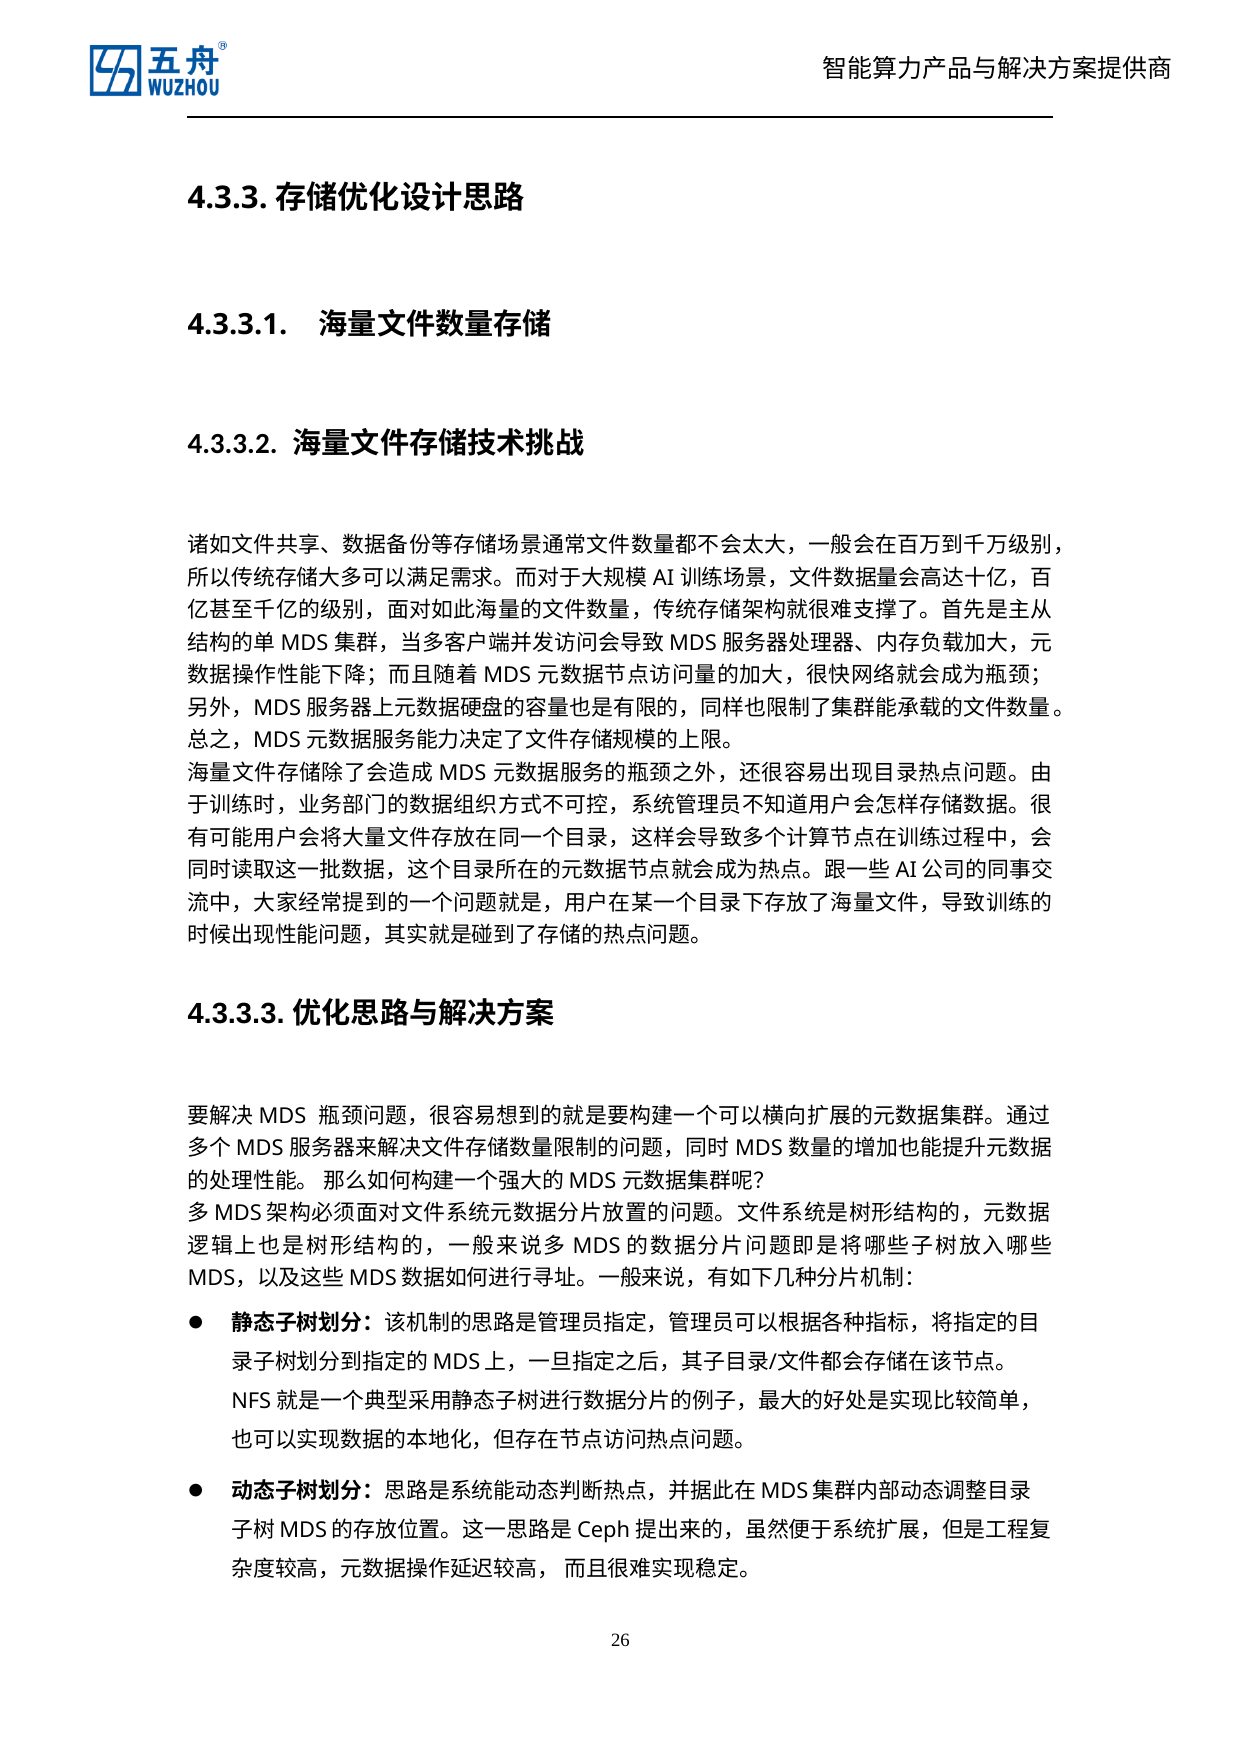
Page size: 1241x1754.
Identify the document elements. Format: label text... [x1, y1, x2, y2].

picture [87, 39, 230, 99]
subtitle 海量文件存储技术挑战 [187, 408, 1053, 473]
text 海量文件存储除了会造成MDS 元数据服务的瓶颈之外，还很容易出现目录热点问题。由于训练时，业务部门的数据组织方式不可控，系统管理员不知道用户会怎样存储数据。很有可能用户会将大量文件存放在同一个目录，这样会导致多个计算节点在训练过程中，会同时读取这一批数据，这个目录所在的元数据节点就会成为热点。跟一些AI公司的同事交流中，大家经常提到的一个问题就是，用户在某一个目录下存放了海量文件，导致训练的时候出现性能问题，其实就是碰到了存储的热点问题。 [187, 754, 1053, 949]
subtitle 海量文件数量存储 [187, 289, 1053, 354]
subtitle 优化思路与解决方案 [187, 979, 1053, 1044]
text 要解决MDS 瓶颈问题，很容易想到的就是要构建一个可以横向扩展的元数据集群。通过多个MDS 服务器来解决文件存储数量限制的问题，同时MDS 数量的增加也能提升元数据的处理性能。 那么如何构建一个强大的MDS 元数据集群呢？ [187, 1097, 1053, 1195]
list 动态子树划分：思路是系统能动态判断热点，并据此在MDS集群内部动态调整目录子树MDS的存放位置。这一思路是 Ceph 提出来的，虽然便于系统扩展，但是工程复杂度较高，元数据操作延迟较高， 而且很难实现稳定。 [187, 1473, 1053, 1583]
subtitle 存储优化设计思路 [187, 162, 1053, 227]
text 多MDS架构必须面对文件系统元数据分片放置的问题。文件系统是树形结构的，元数据逻辑上也是树形结构的，一般来说多MDS的数据分片问题即是将哪些子树放入哪些MDS，以及这些MDS数据如何进行寻址。一般来说，有如下几种分片机制： [187, 1195, 1053, 1292]
text 诸如文件共享、数据备份等存储场景通常文件数量都不会太大，一般会在百万到千万级别，所以传统存储大多可以满足需求。而对于大规模AI 训练场景，文件数据量会高达十亿，百亿甚至千亿的级别，面对如此海量的文件数量，传统存储架构就很难支撑了。首先是主从结构的单 MDS 集群，当多客户端并发访问会导致MDS 服务器处理器、内存负载加大，元数据操作性能下降；而且随着MDS 元数据节点访问量的加大，很快网络就会成为瓶颈；另外，MDS 服务器上元数据硬盘的容量也是有限的，同样也限制了集群能承载的文件数量。总之，MDS 元数据服务能力决定了文件存储规模的上限。 [187, 527, 1053, 754]
list 静态子树划分：该机制的思路是管理员指定，管理员可以根据各种指标，将指定的目录子树划分到指定的MDS上，一旦指定之后，其子目录/文件都会存储在该节点。NFS 就是一个典型采用静态子树进行数据分片的例子，最大的好处是实现比较简单，也可以实现数据的本地化，但存在节点访问热点问题。 [187, 1305, 1053, 1454]
